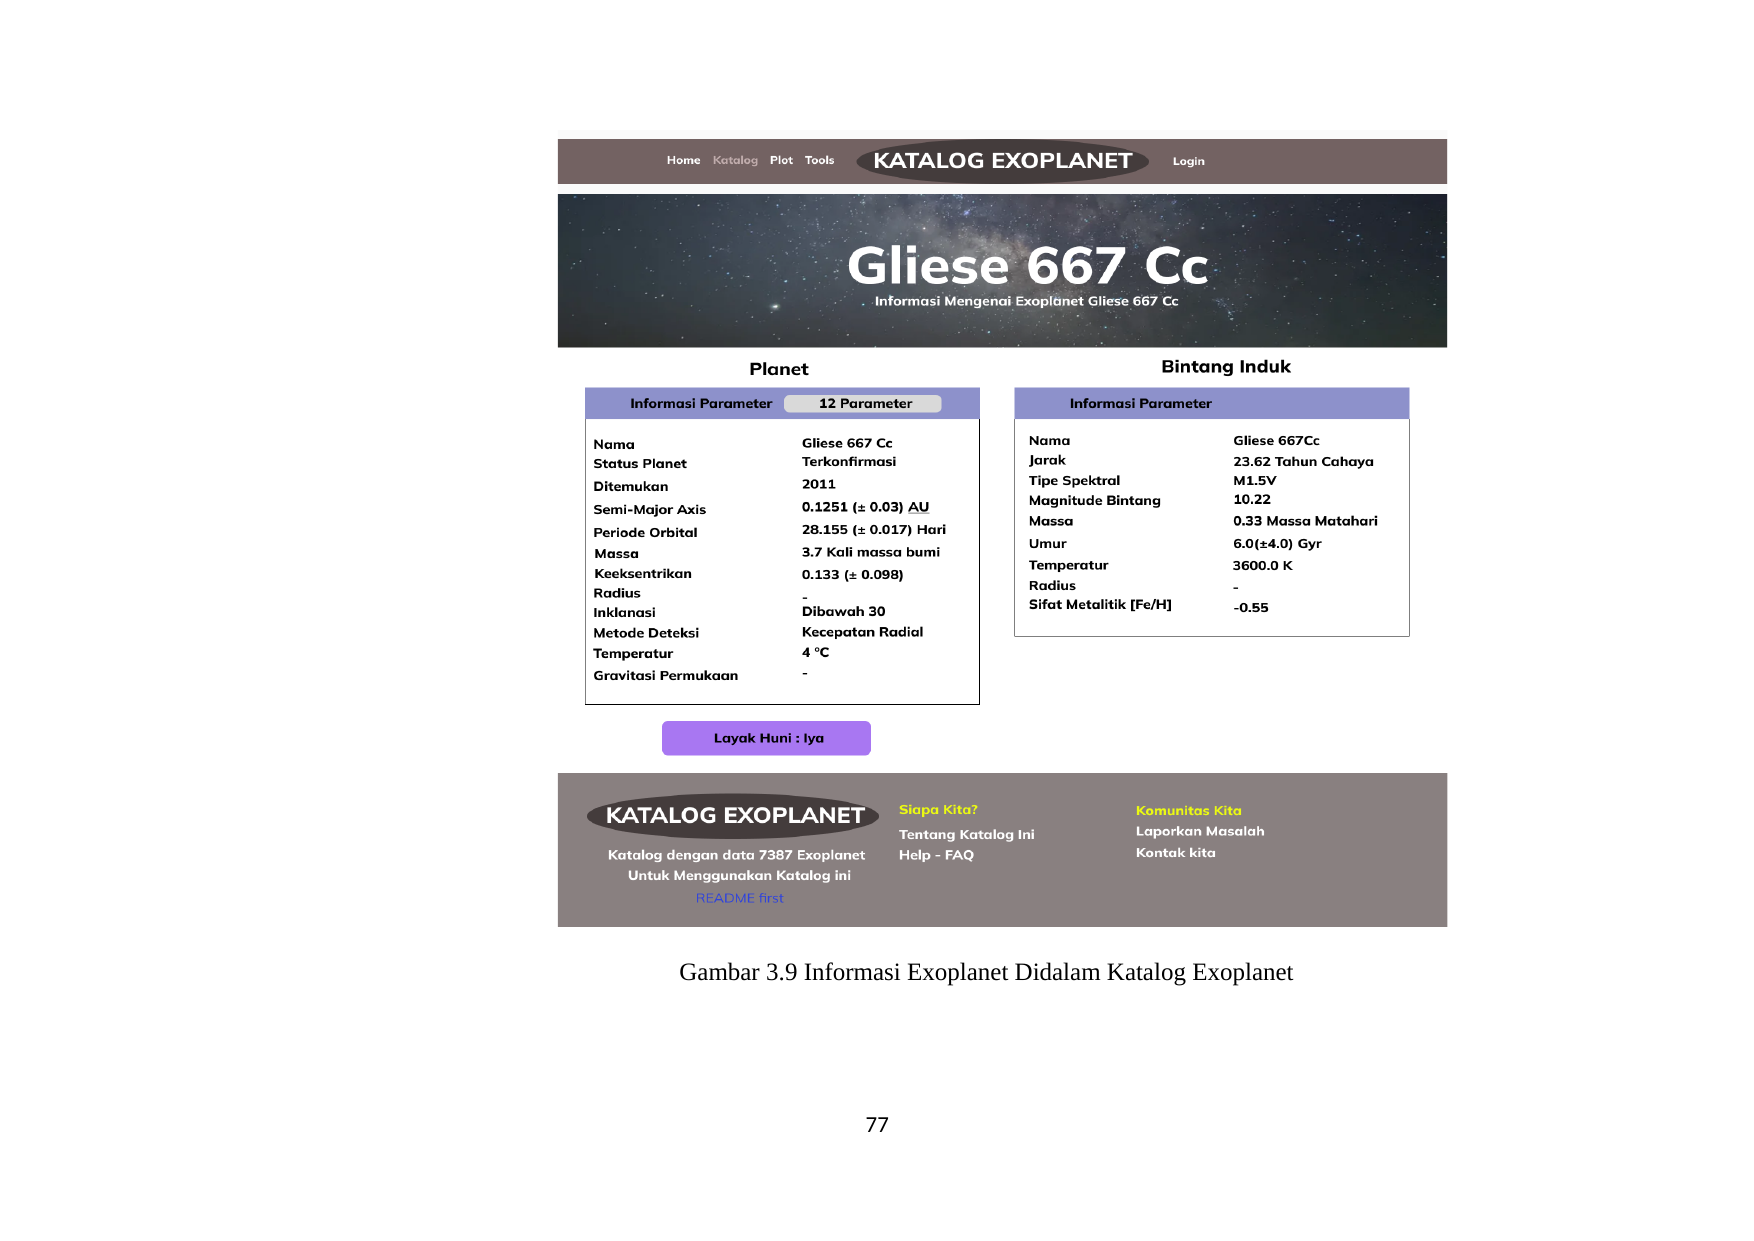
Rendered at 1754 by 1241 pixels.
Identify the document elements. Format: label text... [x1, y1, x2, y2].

text Gambar 3.9 Informasi Exoplanet Didalam Katalog Exoplanet [119, 957, 1635, 986]
picture [557, 130, 1448, 927]
